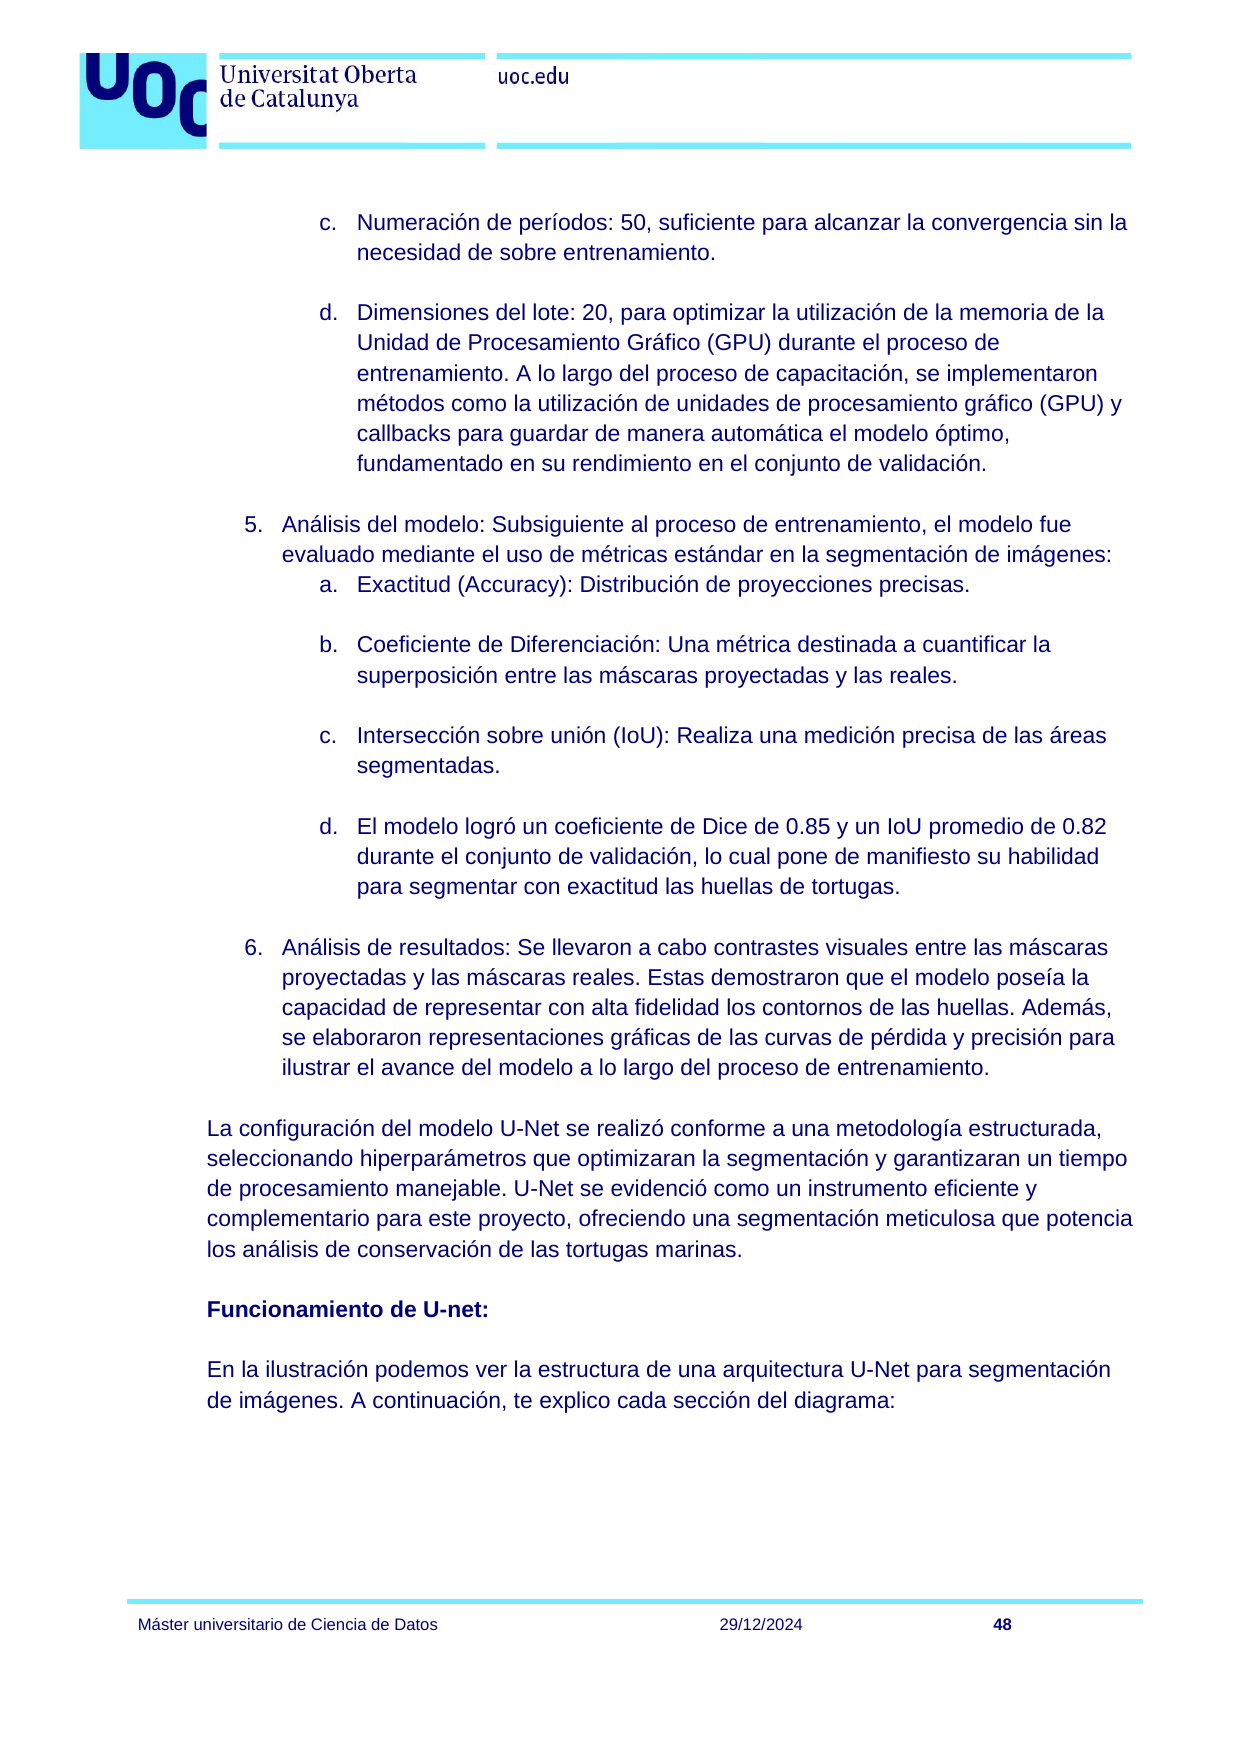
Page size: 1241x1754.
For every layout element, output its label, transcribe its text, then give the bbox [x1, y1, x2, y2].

text La configuración del modelo U-Net se realizó conforme a una metodología estructurada, seleccionando hiperparámetros que optimizaran la segmentación y garantizaran un tiempo de procesamiento manejable. U-Net se evidenció como un instrumento eficiente y complementario para este proyecto, ofreciendo una segmentación meticulosa que potencia los análisis de conservación de las tortugas marinas. [207, 1115, 1137, 1262]
text En la ilustración podemos ver la estructura de una arquitectura U-Net para segmentación de imágenes. A continuación, te explico cada sección del diagrama: [207, 1356, 1137, 1413]
list Dimensiones del lote: 20, para optimizar la utilización de la memoria de la Unidad de Procesamiento Gráfico (GPU) durante el proceso de entrenamiento. A lo largo del proceso de capacitación, se implementaron métodos como la utilización de unidades de procesamiento gráfico (GPU) y callbacks para guardar de manera automática el modelo óptimo, fundamentado en su rendimiento en el conjunto de validación. [319, 299, 1137, 477]
list Exactitud (Accuracy): Distribución de proyecciones precisas. [319, 571, 1137, 597]
text Funcionamiento de U-net: [207, 1296, 1137, 1322]
list Análisis del modelo: Subsiguiente al proceso de entrenamiento, el modelo fue evaluado mediante el uso de métricas estándar en la segmentación de imágenes: [244, 511, 1137, 567]
list Numeración de períodos: 50, suficiente para alcanzar la convergencia sin la necesidad de sobre entrenamiento. [319, 30, 1137, 265]
picture [74, 53, 319, 149]
list El modelo logró un coeficiente de Dice de 0.85 y un IoU promedio de 0.82 durante el conjunto de validación, lo cual pone de manifiesto su habilidad para segmentar con exactitud las huellas de tortugas. [319, 813, 1137, 899]
list Intersección sobre unión (IoU): Realiza una medición precisa de las áreas segmentadas. [319, 722, 1137, 779]
list Coeficiente de Diferenciación: Una métrica destinada a cuantificar la superposición entre las máscaras proyectadas y las reales. [319, 631, 1137, 688]
list Análisis de resultados: Se llevaron a cabo contrastes visuales entre las máscaras proyectadas y las máscaras reales. Estas demostraron que el modelo poseía la capacidad de representar con alta fidelidad los contornos de las huellas. Además, se elaboraron representaciones gráficas de las curvas de pérdida y precisión para ilustrar el avance del modelo a lo largo del proceso de entrenamiento. [244, 933, 1137, 1081]
